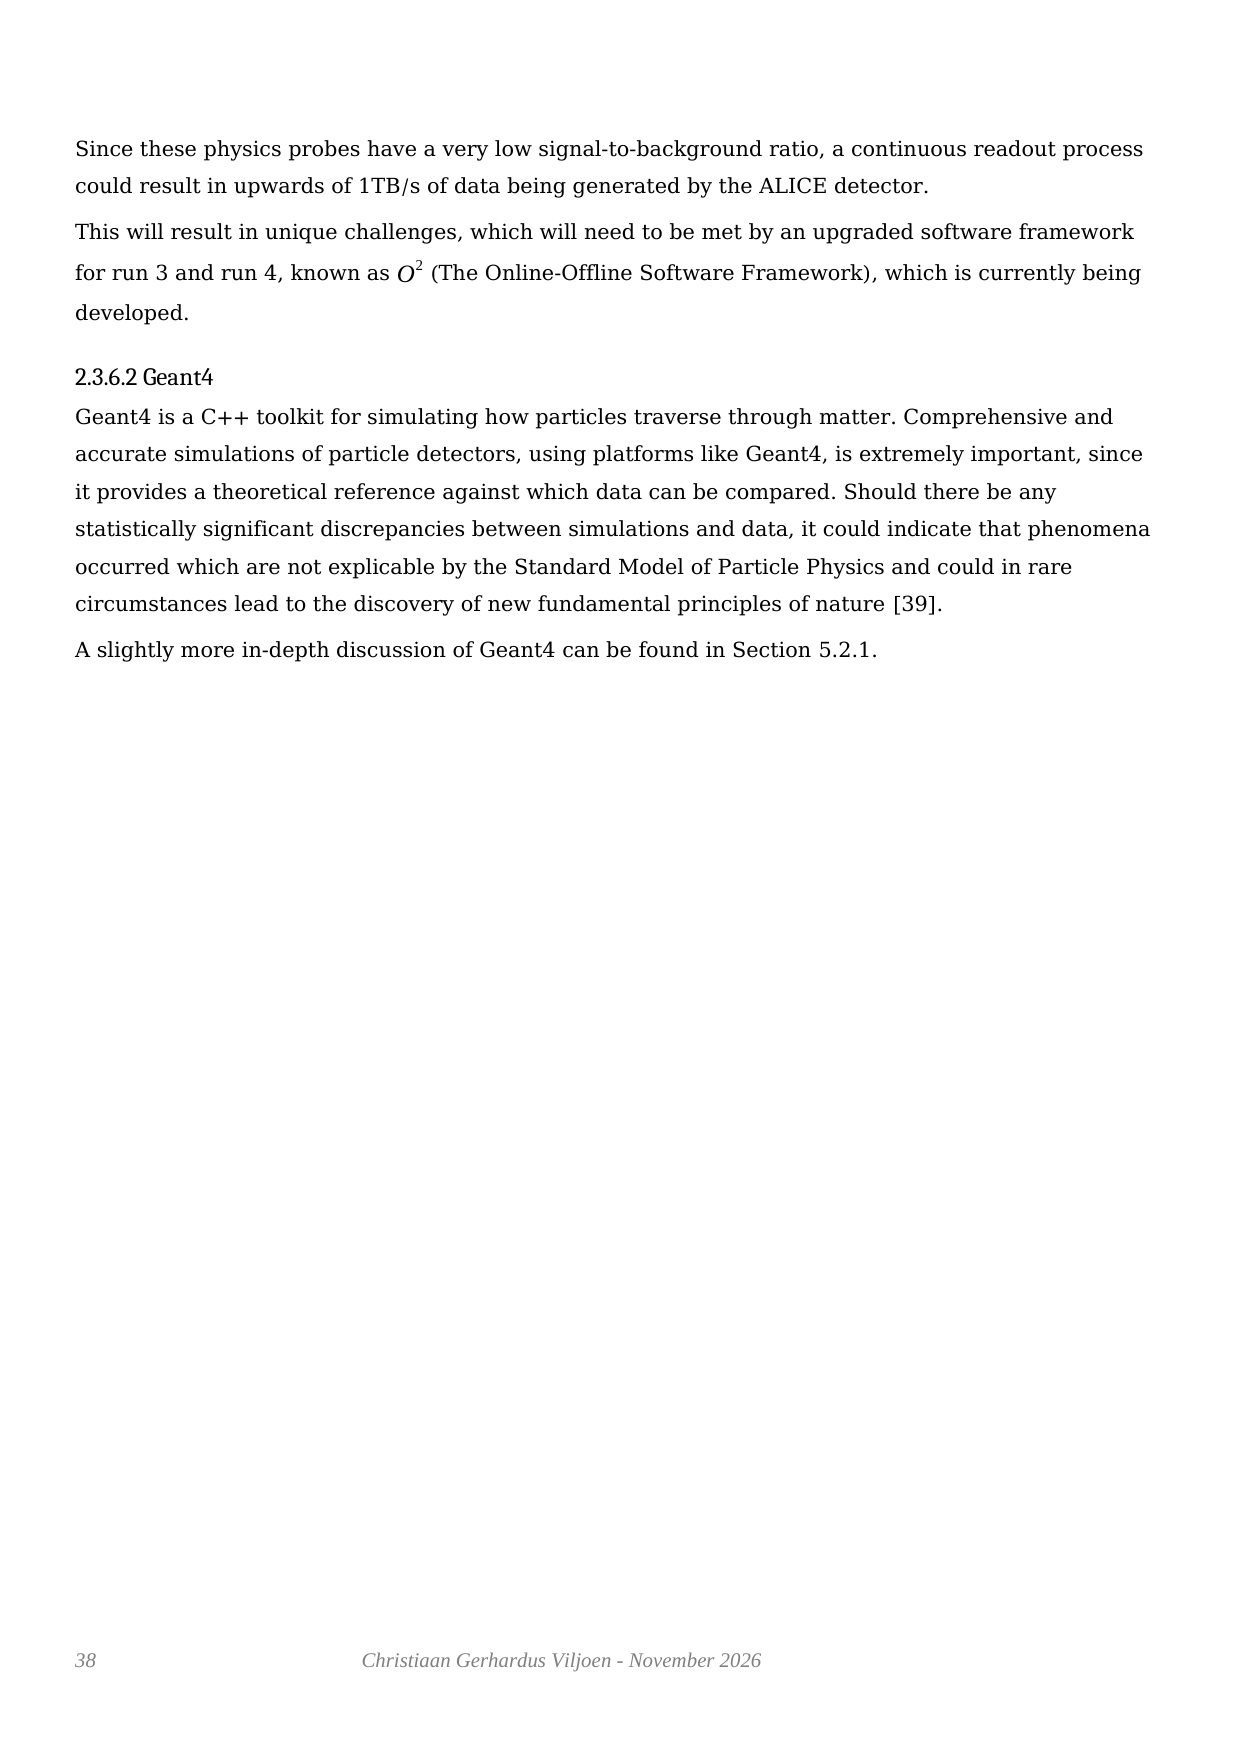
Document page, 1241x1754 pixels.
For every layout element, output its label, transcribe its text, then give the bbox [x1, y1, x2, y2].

text A slightly more in-depth discussion of Geant4 can be found in Section 5.2.1. [75, 637, 1165, 662]
text This will result in unique challenges, which will need to be met by an upgraded software framework for run 3 and run 4, known as (The Online-Offline Software Framework), which is currently being developed. [75, 219, 1165, 325]
subtitle Geant4 [75, 362, 1165, 391]
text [75, 135, 1165, 198]
text Geant4 is a C++ toolkit for simulating how particles traverse through matter. Comprehensive and accurate simulations of particle detectors, using platforms like Geant4, is extremely important, since it provides a theoretical reference against which data can be compared. Should there be any statistically significant discrepancies between simulations and data, it could indicate that phenomena occurred which are not explicable by the Standard Model of Particle Physics and could in rare circumstances lead to the discovery of new fundamental principles of nature . [75, 404, 1165, 616]
